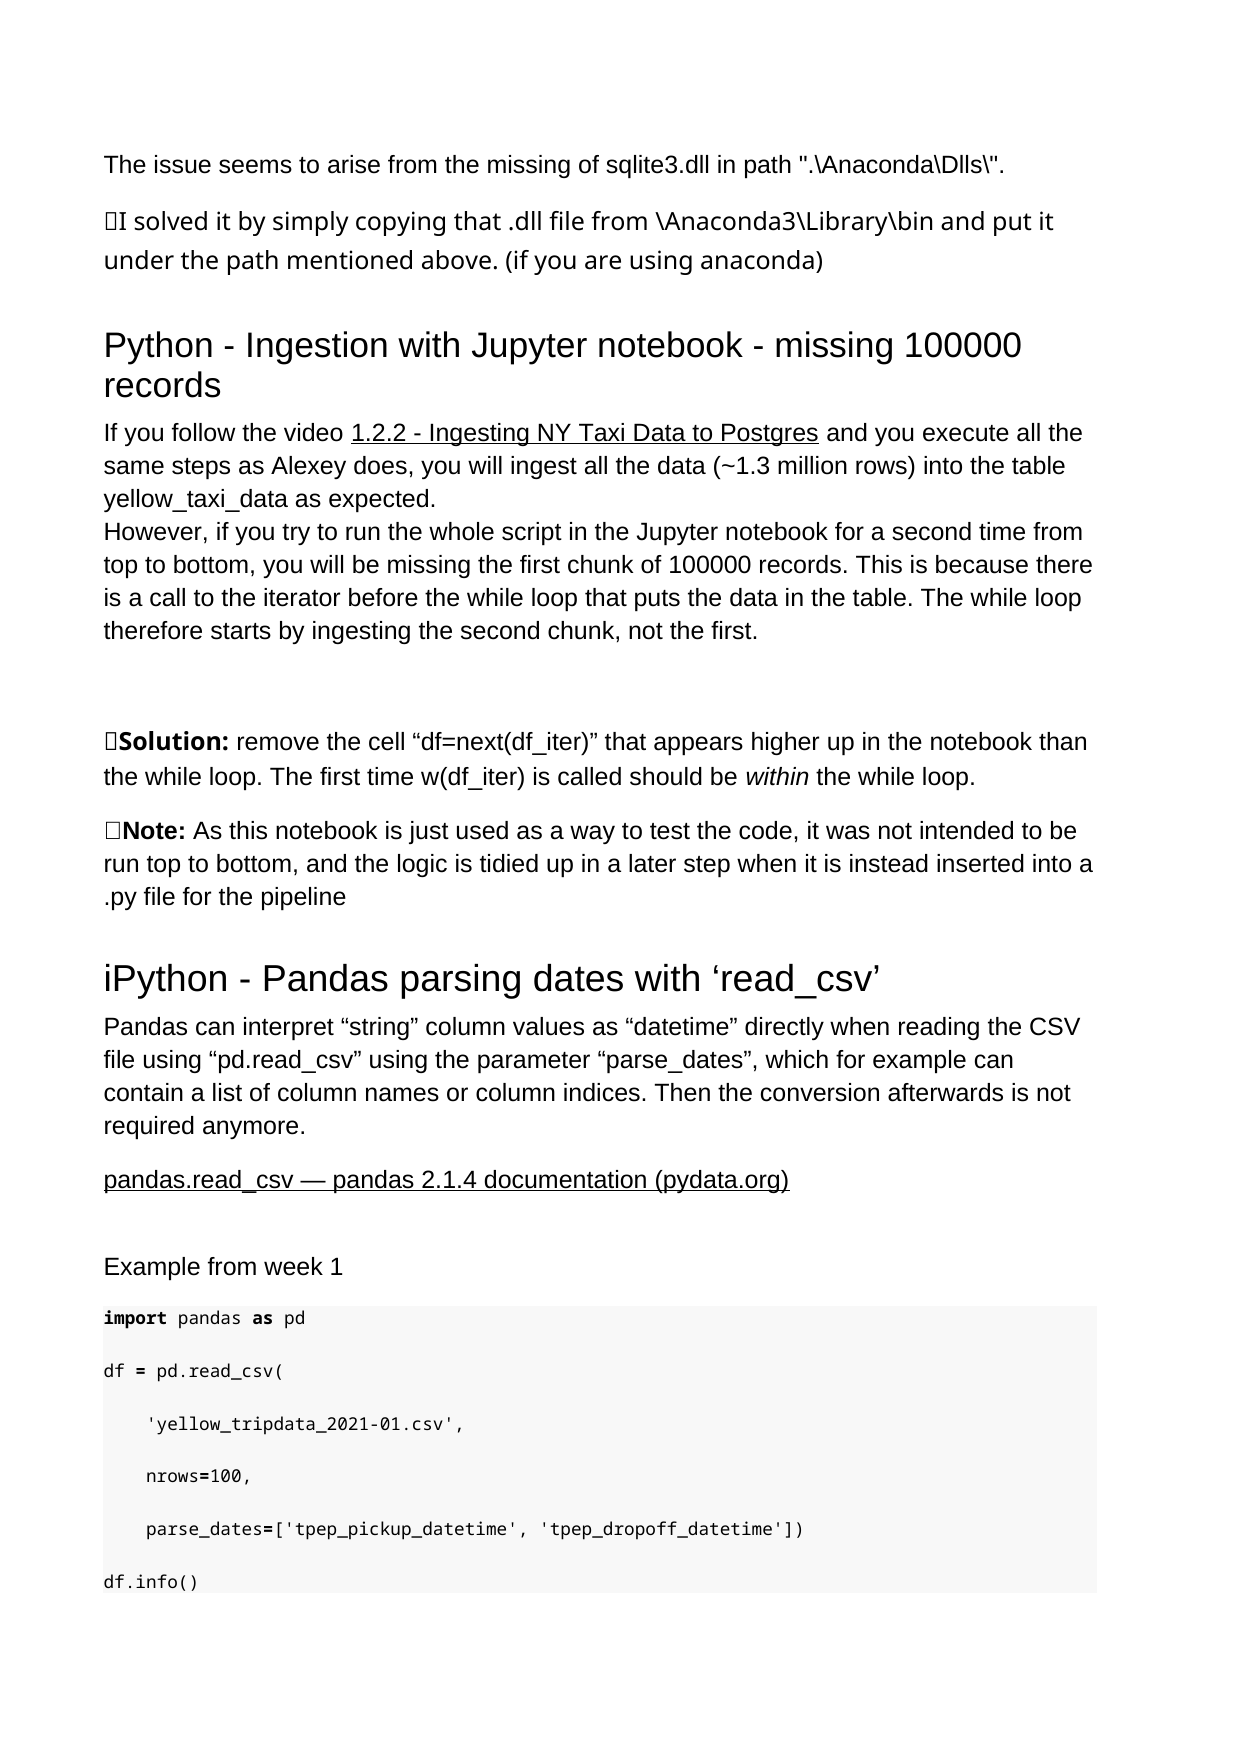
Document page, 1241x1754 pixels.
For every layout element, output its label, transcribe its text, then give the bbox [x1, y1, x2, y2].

text 'yellow_tripdata_2021-01.csv', [103, 1411, 1097, 1435]
text ✅I solved it by simply copying that .dll file from \Anaconda3\Library\bin and put it under the path mentioned above. (if you are using anaconda) [103, 204, 1097, 277]
text parse_dates=['tpep_pickup_datetime', 'tpep_dropoff_datetime']) [103, 1517, 1097, 1541]
text df.info() [103, 1569, 1097, 1593]
subtitle Python - Ingestion with Jupyter notebook - missing 100000 records [103, 324, 1097, 405]
text If you follow the video 1.2.2 - Ingesting NY Taxi Data to Postgres and you execute all the same steps as Alexey does, you will ingest all the data (~1.3 million rows) into the table yellow_taxi_data as expected. However, if you try to run the whole script in the Jupyter notebook for a second time from top to bottom, you will be missing the first chunk of 100000 records. This is because there is a call to the iterator before the while loop that puts the data in the table. The while loop therefore starts by ingesting the second chunk, not the first. [103, 418, 1097, 645]
text ✅Solution: remove the cell “df=next(df_iter)” that appears higher up in the notebook than the while loop. The first time w(df_iter) is called should be within the while loop. [103, 724, 1097, 791]
text nrows=100, [103, 1464, 1097, 1488]
text df = pd.read_csv( [103, 1358, 1097, 1383]
subtitle iPython - Pandas parsing dates with ‘read_csv’ [103, 957, 1097, 1000]
text Pandas can interpret “string” column values as “datetime” directly when reading the CSV file using “pd.read_csv” using the parameter “parse_dates”, which for example can contain a list of column names or column indices. Then the conversion afterwards is not required anymore. [103, 1012, 1097, 1140]
text Example from week 1 [103, 1252, 1097, 1281]
text The issue seems to arise from the missing of sqlite3.dll in path ".\Anaconda\Dlls\". [103, 150, 1097, 179]
text pandas.read_csv — pandas 2.1.4 documentation (pydata.org) [103, 1165, 1097, 1227]
text 📔Note: As this notebook is just used as a way to test the code, it was not intended to be run top to bottom, and the logic is tidied up in a later step when it is instead inserted into a .py file for the pipeline [103, 816, 1097, 911]
text import pandas as pd [103, 1306, 1097, 1330]
